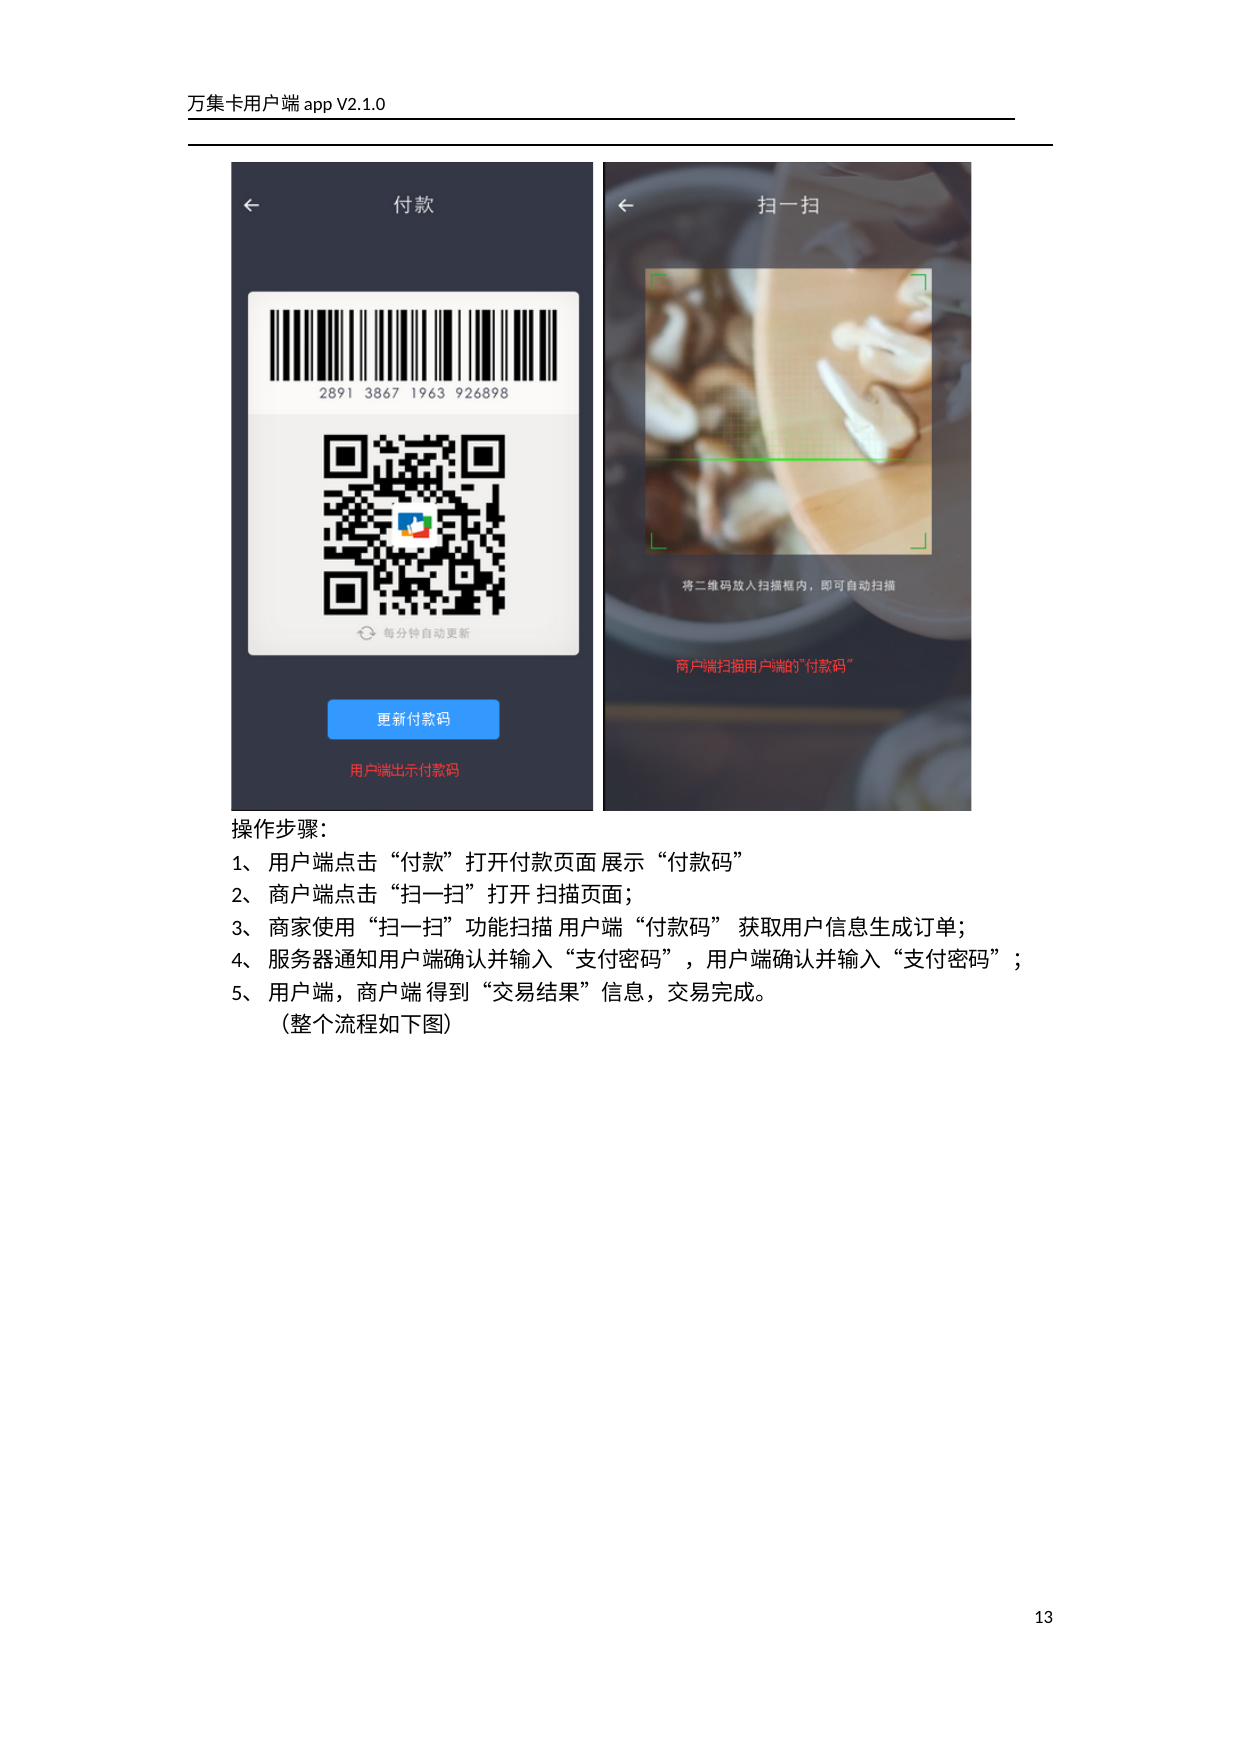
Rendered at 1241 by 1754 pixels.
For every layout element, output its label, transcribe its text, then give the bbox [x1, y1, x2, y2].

list 服务器通知用户端确认并输入“支付密码”，用户端确认并输入“支付密码”； [231, 942, 1053, 974]
picture [231, 162, 594, 811]
picture [603, 162, 972, 811]
list 用户端点击“付款”打开付款页面 展示“付款码” [231, 844, 1053, 877]
list 商户端点击“扫一扫”打开 扫描页面； [231, 877, 1053, 909]
list 商家使用“扫一扫”功能扫描 用户端“付款码” 获取用户信息生成订单； [231, 909, 1053, 942]
list 用户端，商户端 得到“交易结果”信息，交易完成。 （整个流程如下图） [231, 974, 1053, 1039]
